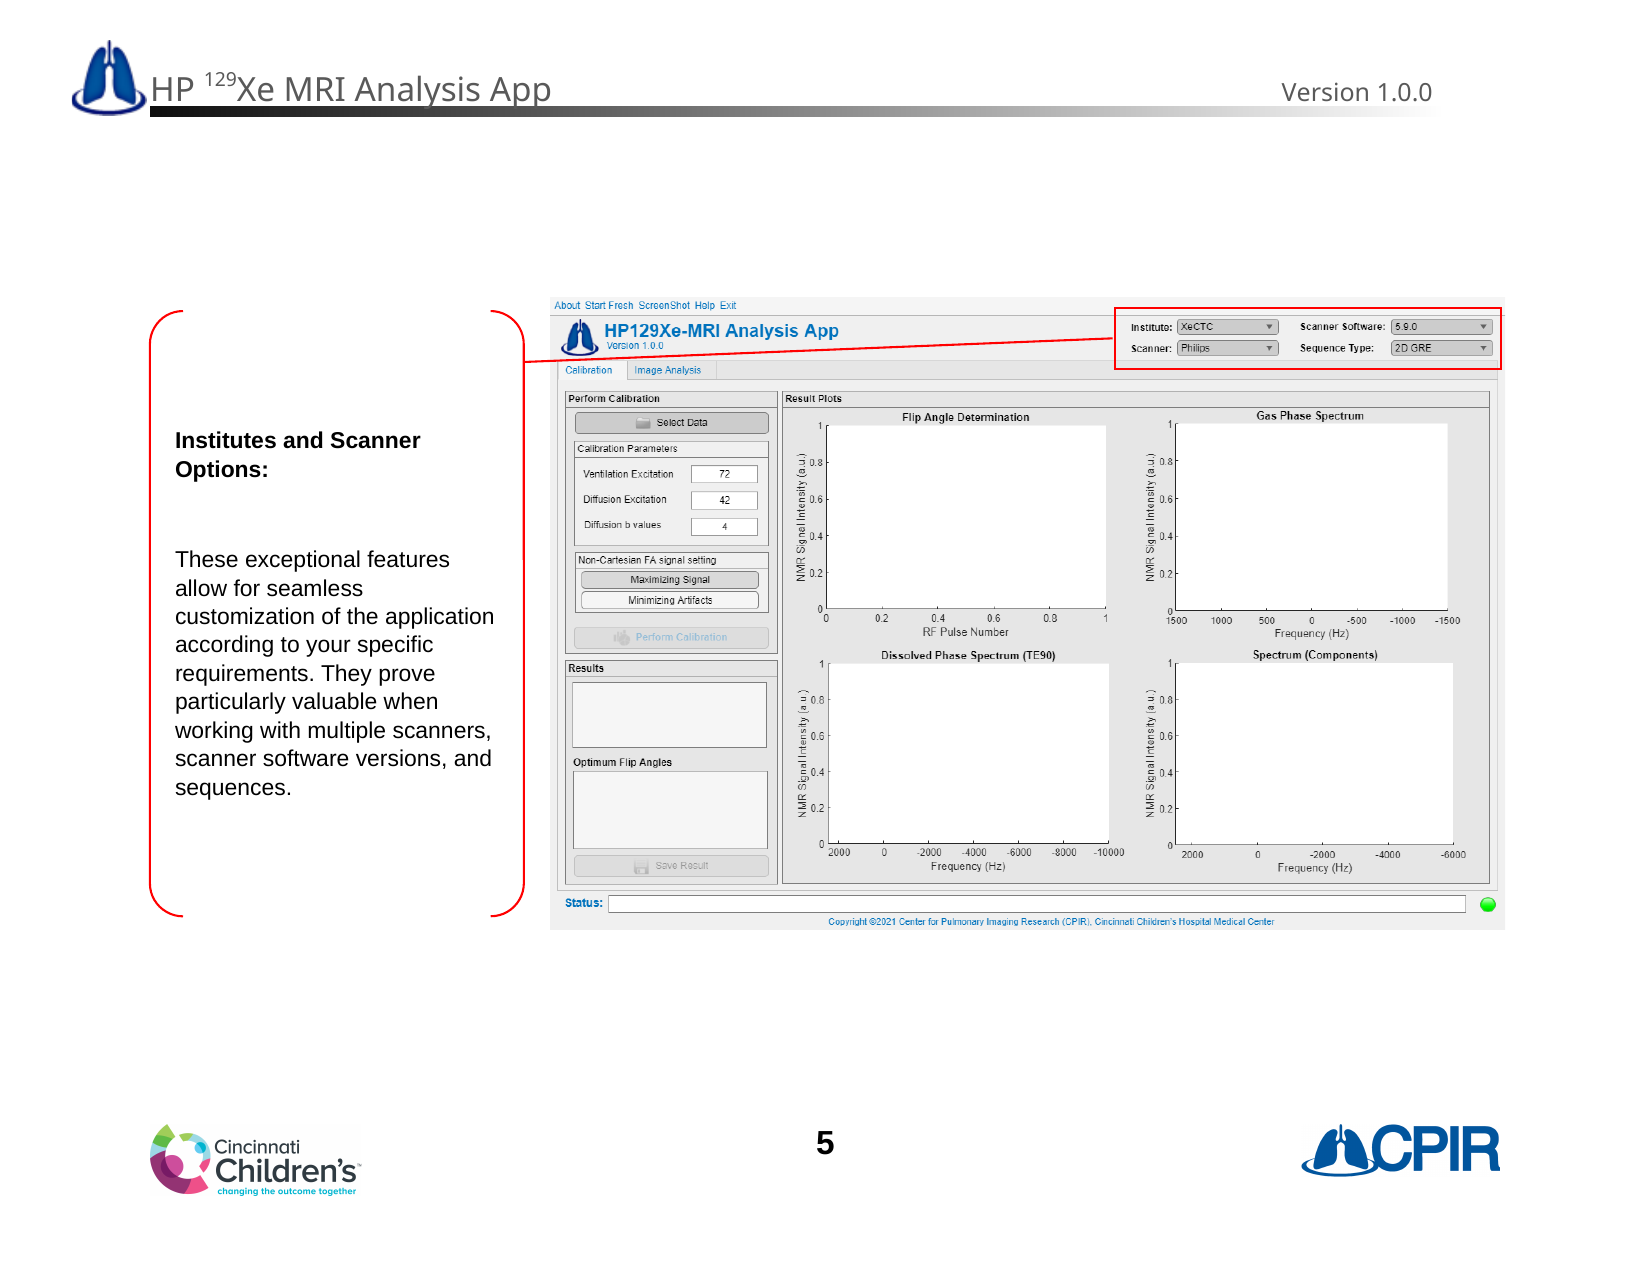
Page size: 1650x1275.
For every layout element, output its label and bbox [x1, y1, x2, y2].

picture [550, 297, 1506, 930]
picture [71, 40, 147, 116]
picture [150, 1124, 362, 1196]
picture [1301, 1124, 1500, 1177]
